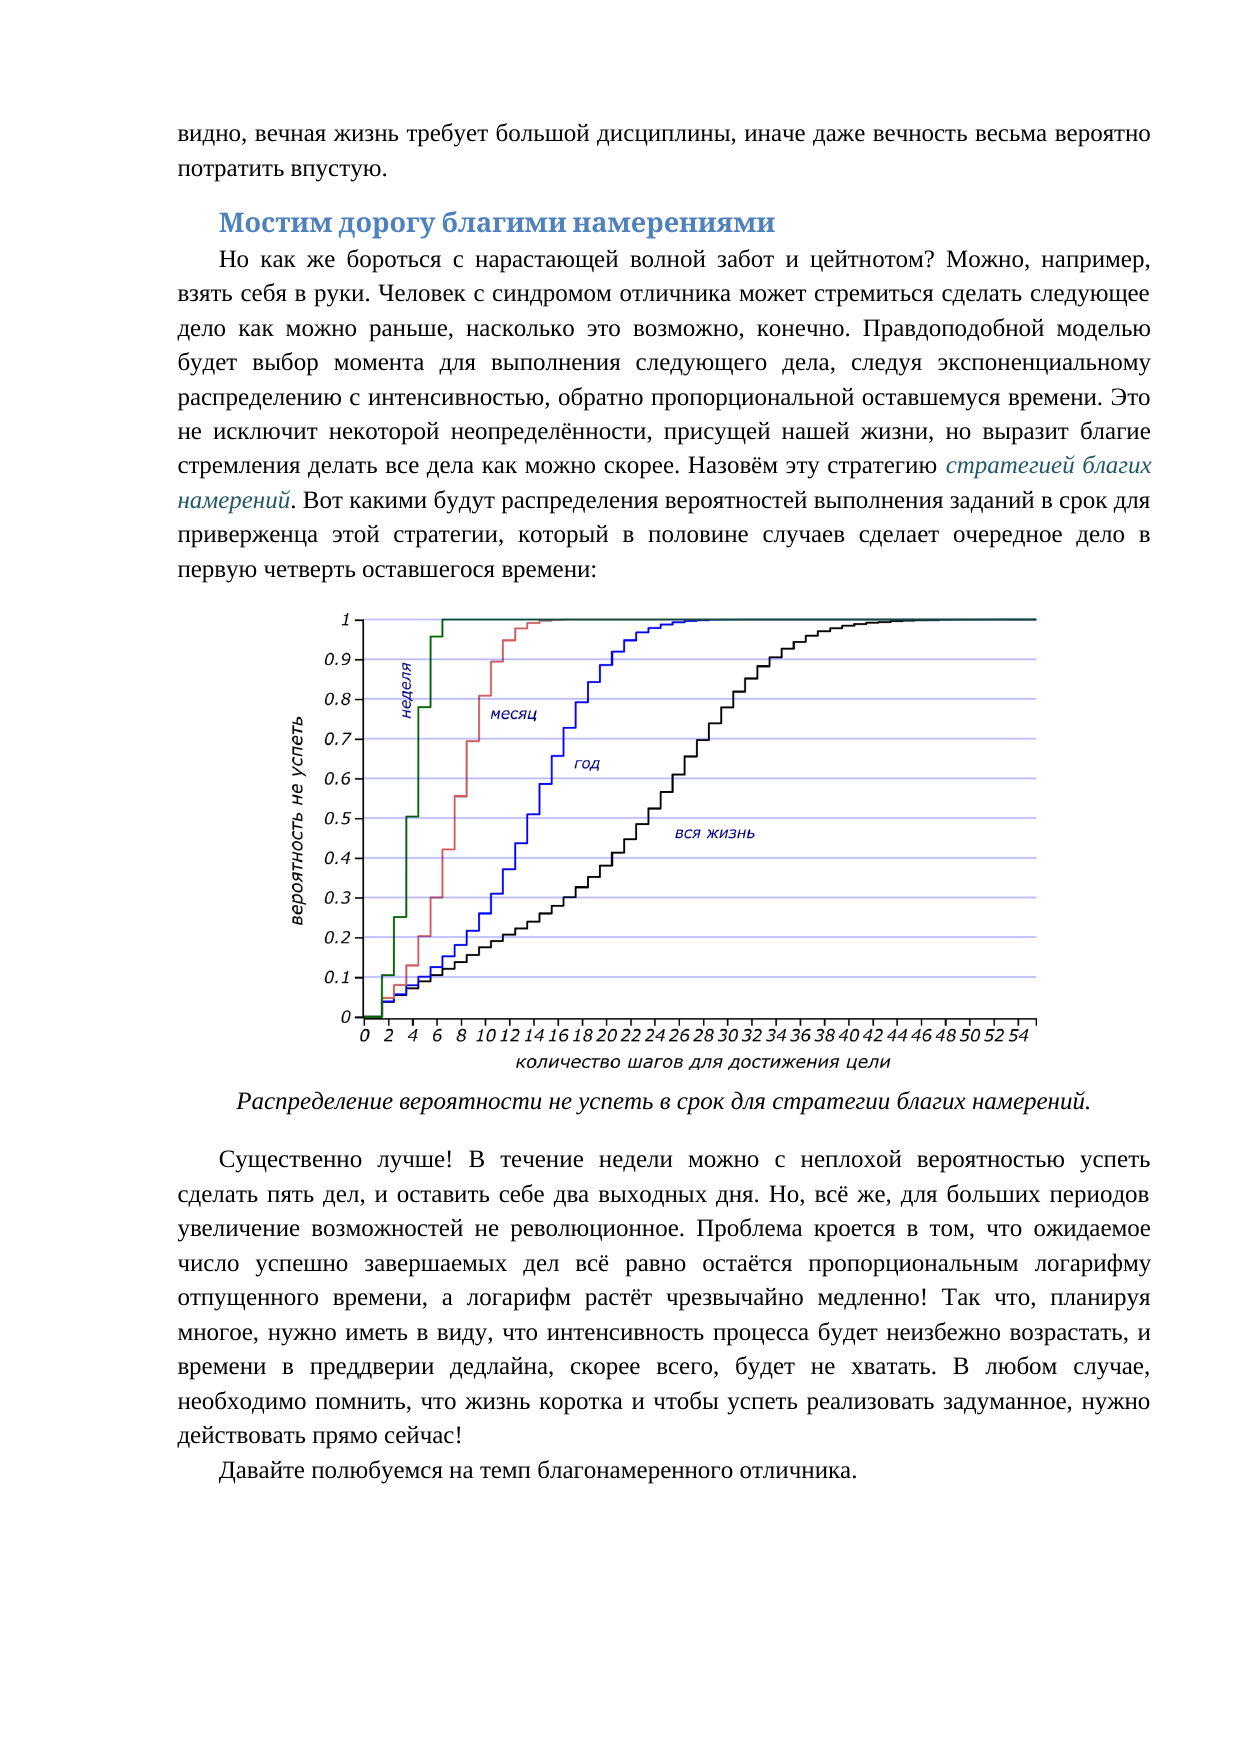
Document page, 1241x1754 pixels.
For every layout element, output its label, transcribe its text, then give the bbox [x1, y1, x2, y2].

text Давайте полюбуемся на темп благонамеренного отличника. [177, 1455, 1152, 1483]
text Распределение вероятности не успеть в срок для стратегии благих намерений. [236, 1086, 1093, 1115]
subtitle Мостим дорогу благими намерениями [177, 208, 1152, 239]
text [177, 118, 1152, 181]
text Но как же бороться с нарастающей волной забот и цейтнотом? Можно, например, взять себя в руки. Человек с синдромом отличника может стремиться сделать следующее дело как можно раньше, насколько это возможно, конечно. Правдоподобной моделью будет выбор момента для выполнения следующего дела, следуя экспоненциальному распределению с интенсивностью, обратно пропорциональной оставшемуся времени. Это не исключит некоторой неопределённости, присущей нашей жизни, но выразит благие стремления делать все дела как можно скорее. Назовём эту стратегию стратегией благих намерений. Вот какими будут распределения вероятностей выполнения заданий в срок для приверженца этой стратегии, который в половине случаев сделает очередное дело в первую четверть оставшегося времени: [177, 244, 1152, 583]
picture [292, 613, 1037, 1070]
text Существенно лучше! В течение недели можно с неплохой вероятностью успеть сделать пять дел, и оставить себе два выходных дня. Но, всё же, для больших периодов увеличение возможностей не революционное. Проблема кроется в том, что ожидаемое число успешно завершаемых дел всё равно остаётся пропорциональным логарифму отпущенного времени, а логарифм растёт чрезвычайно медленно! Так что, планируя многое, нужно иметь в виду, что интенсивность процесса будет неизбежно возрастать, и времени в преддверии дедлайна, скорее всего, будет не хватать. В любом случае, необходимо помнить, что жизнь коротка и чтобы успеть реализовать задуманное, нужно действовать прямо сейчас! [177, 1144, 1152, 1449]
